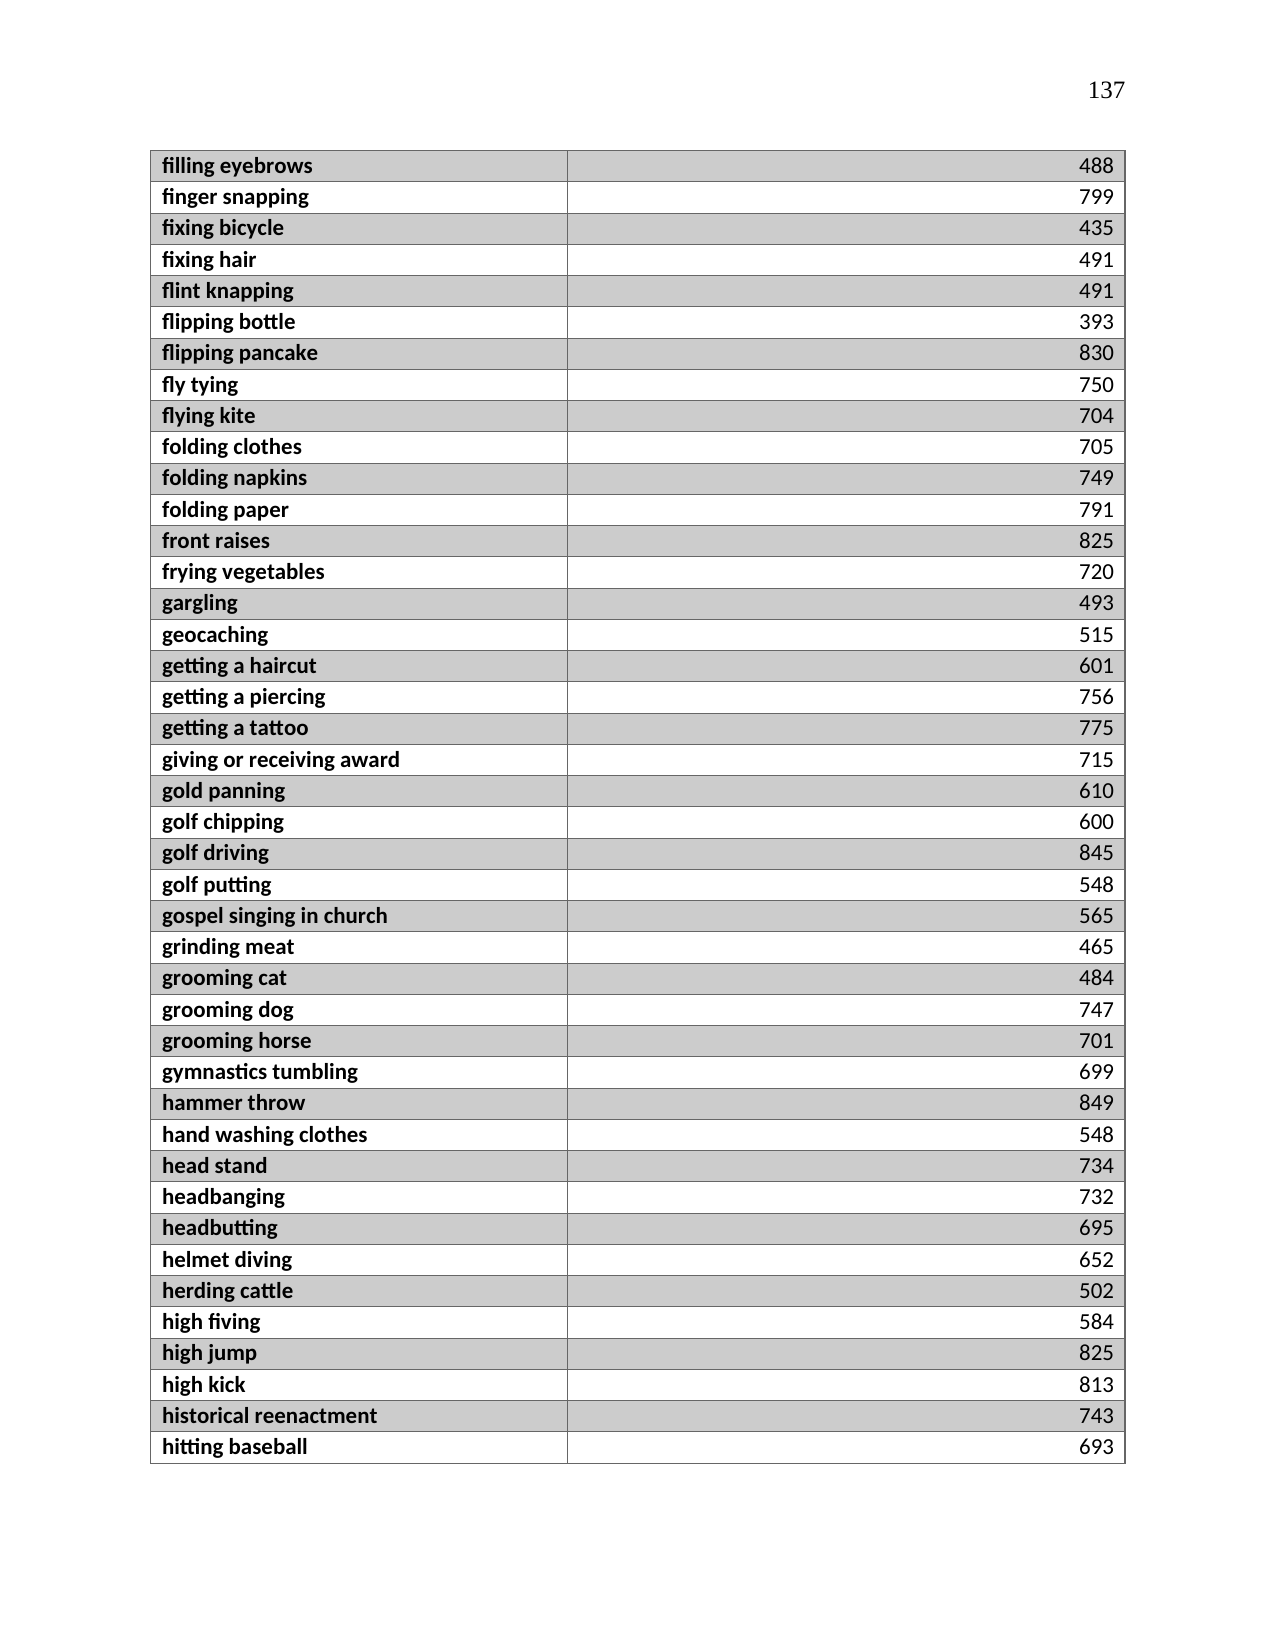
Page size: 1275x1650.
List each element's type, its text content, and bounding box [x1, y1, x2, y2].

table_cell 515 [568, 620, 1124, 650]
table_cell hammer throw [151, 1089, 567, 1119]
table_cell giving or receiving award [151, 745, 567, 775]
table_cell getting a tattoo [151, 714, 567, 744]
table_cell golf putting [151, 870, 567, 900]
table_cell 830 [568, 339, 1124, 369]
table_cell gold panning [151, 776, 567, 806]
table_cell fixing hair [151, 245, 567, 275]
table_cell head stand [151, 1151, 567, 1181]
table_cell 652 [568, 1245, 1124, 1275]
table_cell 734 [568, 1151, 1124, 1181]
table_cell 720 [568, 557, 1124, 587]
table_cell 699 [568, 1057, 1124, 1087]
table_cell herding cattle [151, 1276, 567, 1306]
table_cell 747 [568, 995, 1124, 1025]
table_cell 493 [568, 589, 1124, 619]
table_cell gymnastics tumbling [151, 1057, 567, 1087]
table_cell 715 [568, 745, 1124, 775]
table_cell 565 [568, 901, 1124, 931]
table_cell flint knapping [151, 276, 567, 306]
table_cell 750 [568, 370, 1124, 400]
table_cell gospel singing in church [151, 901, 567, 931]
table_cell flipping bottle [151, 307, 567, 337]
table_cell 548 [568, 870, 1124, 900]
table_cell 601 [568, 651, 1124, 681]
table_cell 695 [568, 1214, 1124, 1244]
table_cell grinding meat [151, 932, 567, 962]
table_cell 502 [568, 1276, 1124, 1306]
table_cell high kick [151, 1370, 567, 1400]
table_cell fixing bicycle [151, 214, 567, 244]
table_cell 825 [568, 526, 1124, 556]
table_cell folding napkins [151, 464, 567, 494]
table_cell 701 [568, 1026, 1124, 1056]
table_cell 705 [568, 432, 1124, 462]
table_cell getting a haircut [151, 651, 567, 681]
table_cell high fiving [151, 1307, 567, 1337]
table_cell 484 [568, 964, 1124, 994]
table_cell grooming cat [151, 964, 567, 994]
table_cell 813 [568, 1370, 1124, 1400]
table_cell 704 [568, 401, 1124, 431]
table_cell 791 [568, 495, 1124, 525]
table_cell 600 [568, 807, 1124, 837]
table_cell grooming horse [151, 1026, 567, 1056]
table_cell historical reenactment [151, 1401, 567, 1431]
table_cell 548 [568, 1120, 1124, 1150]
table_cell flying kite [151, 401, 567, 431]
table_cell geocaching [151, 620, 567, 650]
table_cell 825 [568, 1339, 1124, 1369]
table_cell 488 [568, 151, 1124, 181]
table_cell getting a piercing [151, 682, 567, 712]
table_cell golf driving [151, 839, 567, 869]
table_cell fly tying [151, 370, 567, 400]
table_cell front raises [151, 526, 567, 556]
table_cell 775 [568, 714, 1124, 744]
table_cell grooming dog [151, 995, 567, 1025]
table_cell high jump [151, 1339, 567, 1369]
table_cell frying vegetables [151, 557, 567, 587]
table_cell helmet diving [151, 1245, 567, 1275]
table_cell flipping pancake [151, 339, 567, 369]
table_cell 610 [568, 776, 1124, 806]
table_cell hand washing clothes [151, 1120, 567, 1150]
table_cell 749 [568, 464, 1124, 494]
table_cell 743 [568, 1401, 1124, 1431]
table_cell 491 [568, 245, 1124, 275]
table_cell hitting baseball [151, 1432, 567, 1462]
table_cell filling eyebrows [151, 151, 567, 181]
table_cell folding clothes [151, 432, 567, 462]
table_cell 845 [568, 839, 1124, 869]
table_cell 693 [568, 1432, 1124, 1462]
table_cell 584 [568, 1307, 1124, 1337]
table_cell headbanging [151, 1182, 567, 1212]
table_cell 393 [568, 307, 1124, 337]
table_cell 435 [568, 214, 1124, 244]
table_cell headbutting [151, 1214, 567, 1244]
table_cell 732 [568, 1182, 1124, 1212]
table_cell finger snapping [151, 182, 567, 212]
table_cell gargling [151, 589, 567, 619]
table_cell 849 [568, 1089, 1124, 1119]
table_cell golf chipping [151, 807, 567, 837]
table_cell 465 [568, 932, 1124, 962]
table_cell 491 [568, 276, 1124, 306]
table_cell folding paper [151, 495, 567, 525]
table_cell 756 [568, 682, 1124, 712]
table_cell 799 [568, 182, 1124, 212]
